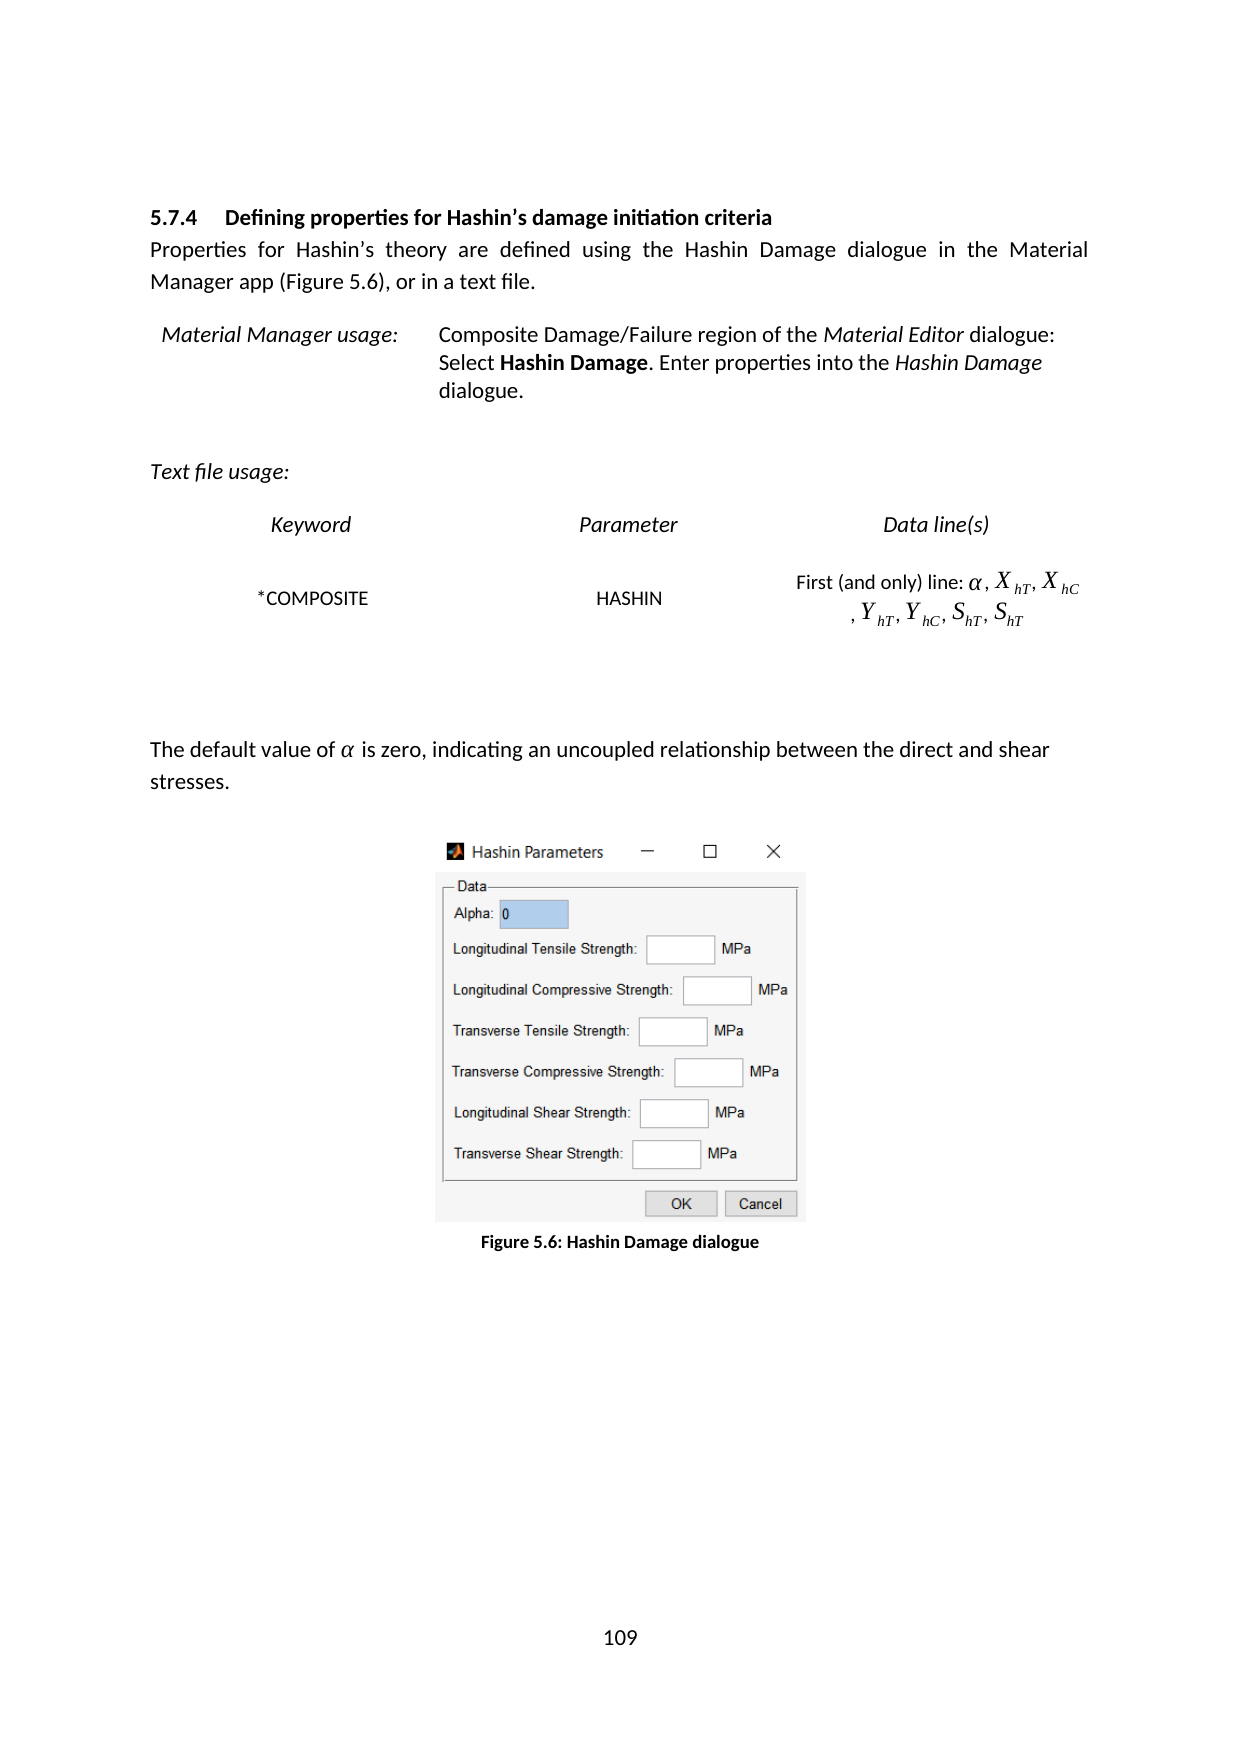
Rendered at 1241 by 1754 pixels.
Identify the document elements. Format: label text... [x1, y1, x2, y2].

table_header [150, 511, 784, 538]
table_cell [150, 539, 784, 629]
text Properties for Hashin’s theory are defined using the Hashin Damage dialogue in the Material Manager app (Figure 5.6), or in a text file. [150, 235, 1090, 295]
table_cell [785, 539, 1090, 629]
picture [435, 832, 806, 1222]
text The default value of is zero, indicating an uncoupled relationship between the direct and shear stresses. [150, 735, 1090, 796]
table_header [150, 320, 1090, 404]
subtitle 5.7.4 Defining properties for Hashin’s damage initiation criteria [150, 203, 1090, 231]
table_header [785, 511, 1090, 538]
text Text file usage: [150, 457, 1090, 486]
